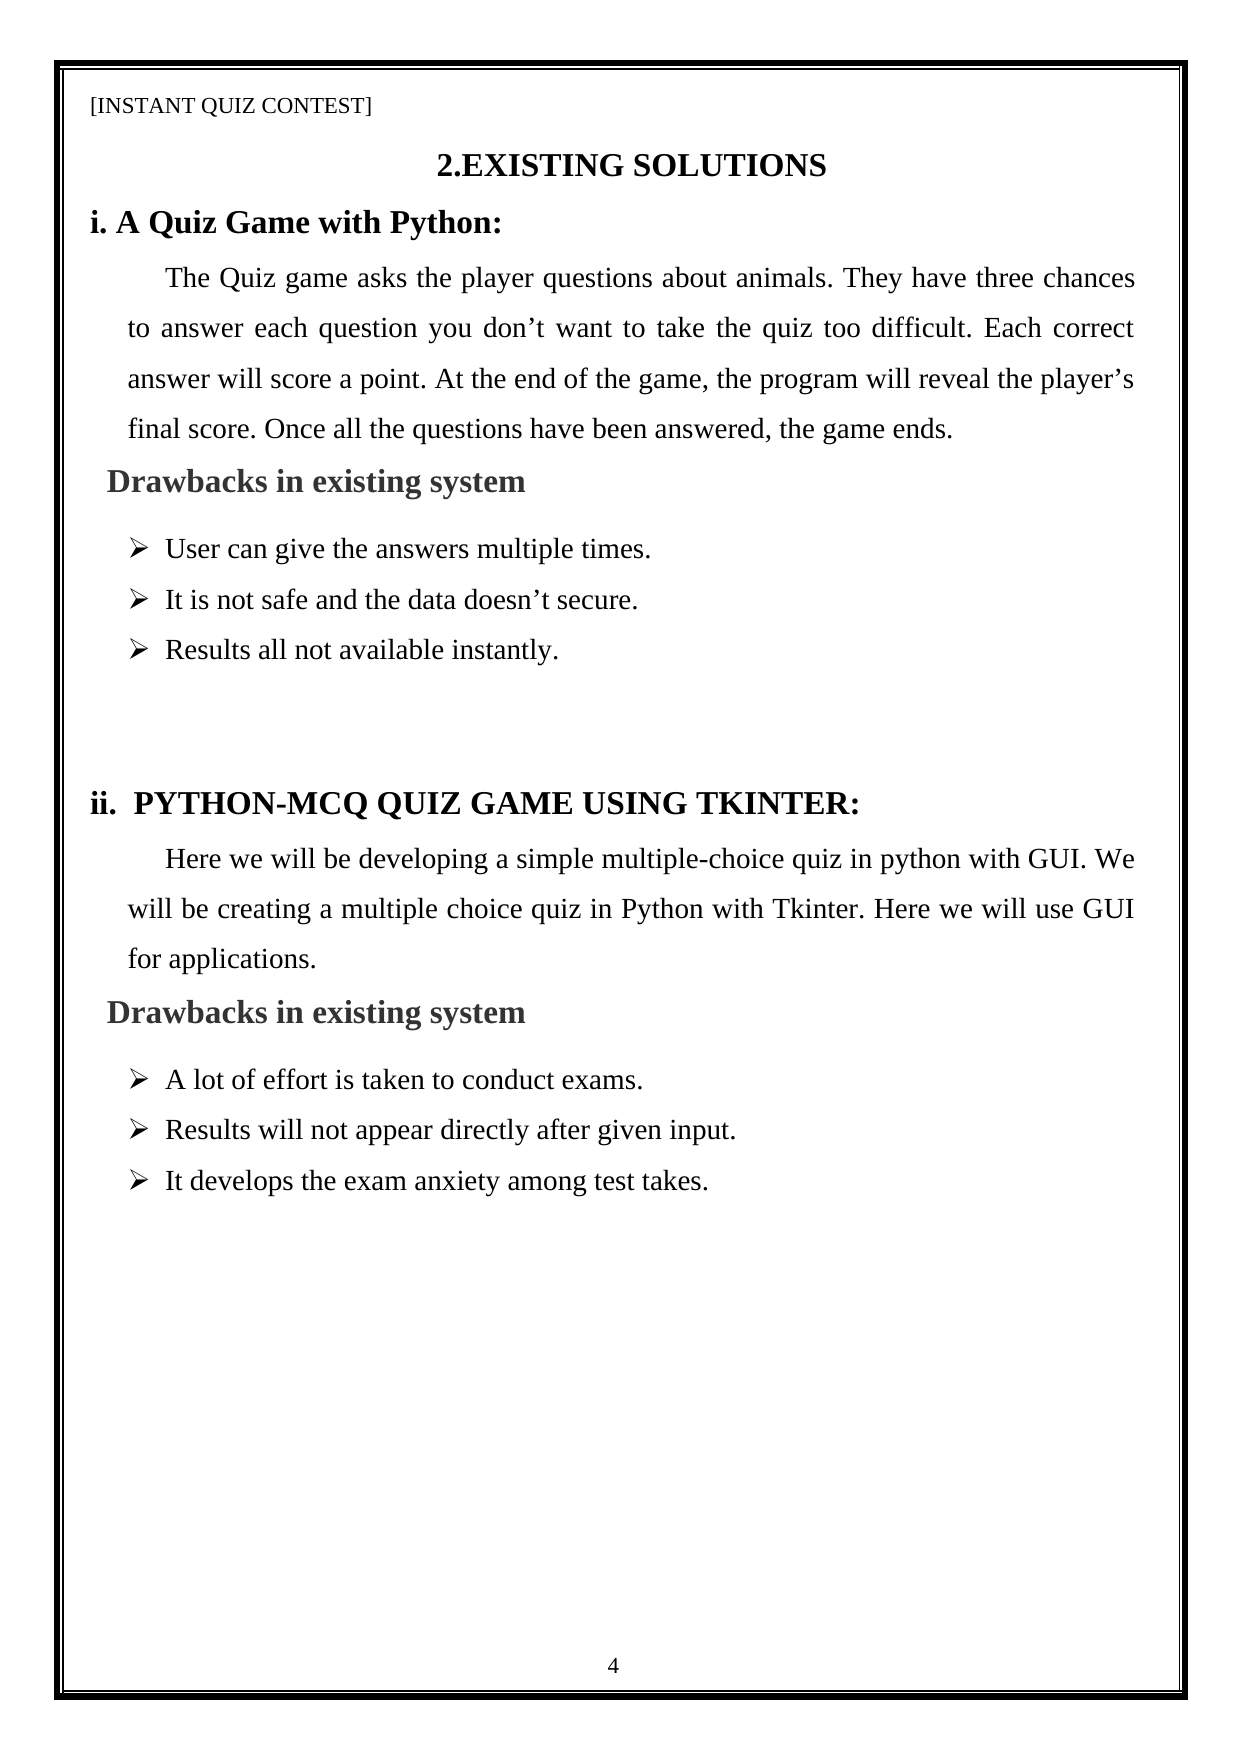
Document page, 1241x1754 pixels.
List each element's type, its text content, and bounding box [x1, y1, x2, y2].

subtitle Drawbacks in existing system [107, 992, 1136, 1030]
list Results will not appear directly after given input. [127, 1112, 1136, 1146]
list The Quiz game asks the player questions about animals. They have three chances to answer each question you don’t want to take the quiz too difficult. Each correct answer will score a point. At the end of the game, the program will reveal the player’s final score. Once all the questions have been answered, the game ends. [90, 260, 1136, 445]
subtitle Drawbacks in existing system [107, 462, 1136, 500]
list i. A Quiz Game with Python: [90, 203, 1136, 241]
list Results all not available instantly. [127, 632, 1136, 666]
list ii. PYTHON-MCQ QUIZ GAME USING TKINTER: [90, 783, 1136, 822]
list It is not safe and the data doesn’t secure. [127, 582, 1136, 616]
list User can give the answers multiple times. [127, 532, 1136, 565]
list 2.EXISTING SOLUTIONS [127, 145, 1136, 184]
list It develops the exam anxiety among test takes. [127, 1163, 1136, 1196]
list A lot of effort is taken to conduct exams. [127, 1062, 1136, 1096]
list Here we will be developing a simple multiple-choice quiz in python with GUI. We will be creating a multiple choice quiz in Python with Tkinter. Here we will use GUI for applications. [90, 841, 1136, 975]
